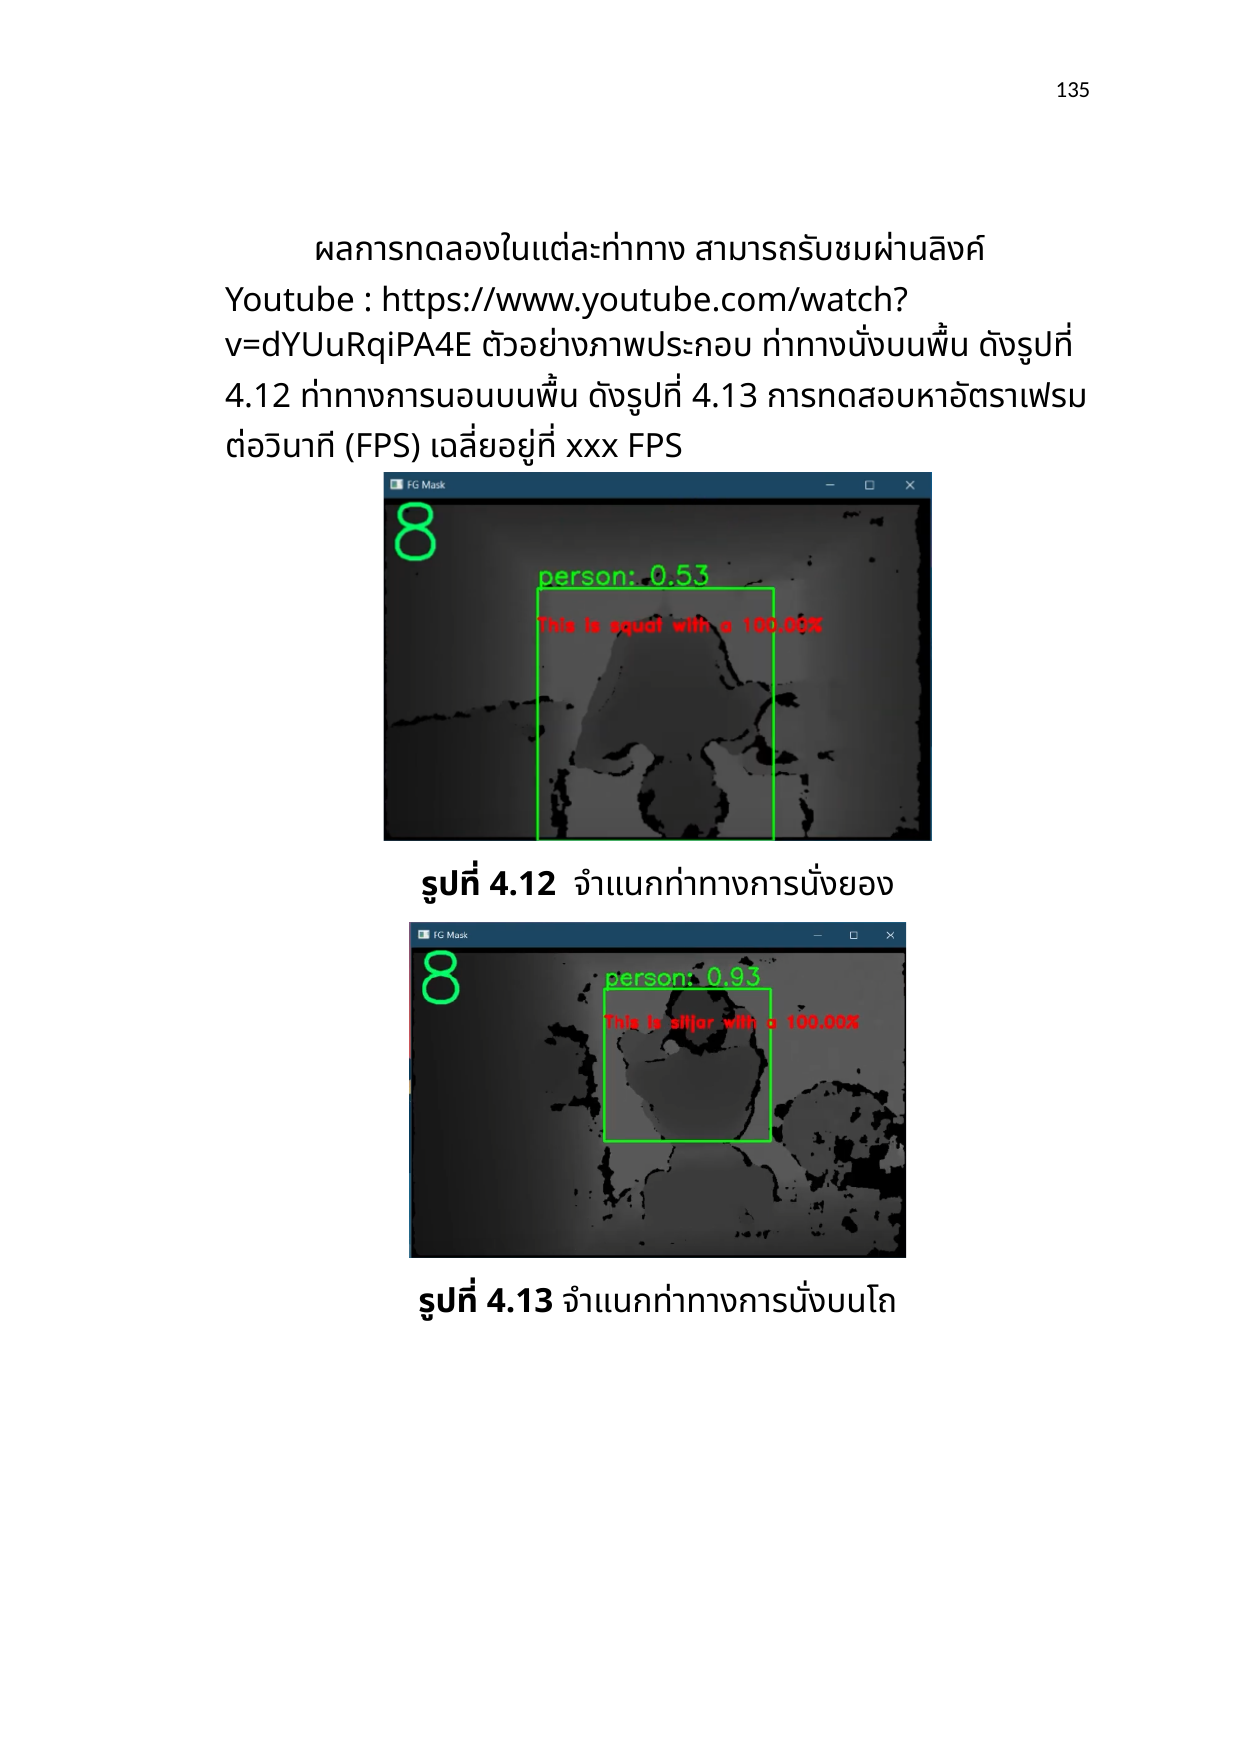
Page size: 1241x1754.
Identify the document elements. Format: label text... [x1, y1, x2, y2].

picture [383, 472, 932, 841]
text ผลการทดลองในแต่ละท่าทาง สามารถรับชมผ่านลิงค์ [225, 225, 1090, 275]
text รูปที่ 4.12 จำแนกท่าทางการนั่งยอง [225, 859, 1090, 910]
picture [409, 922, 907, 1258]
text Youtube : https://www.youtube.com/watch?v=dYUuRqiPA4E ตัวอย่างภาพประกอบ ท่าทางนั่งบนพื้น ดังรูปที่ 4.12 ท่าทางการนอนบนพื้น ดังรูปที่ 4.13 การทดสอบหาอัตราเฟรมต่อวินาที (FPS) เฉลี่ยอยู่ที่ xxx FPS [225, 275, 1090, 473]
text รูปที่ 4.13 จำแนกท่าทางการนั่งบนโถ [225, 1277, 1090, 1327]
